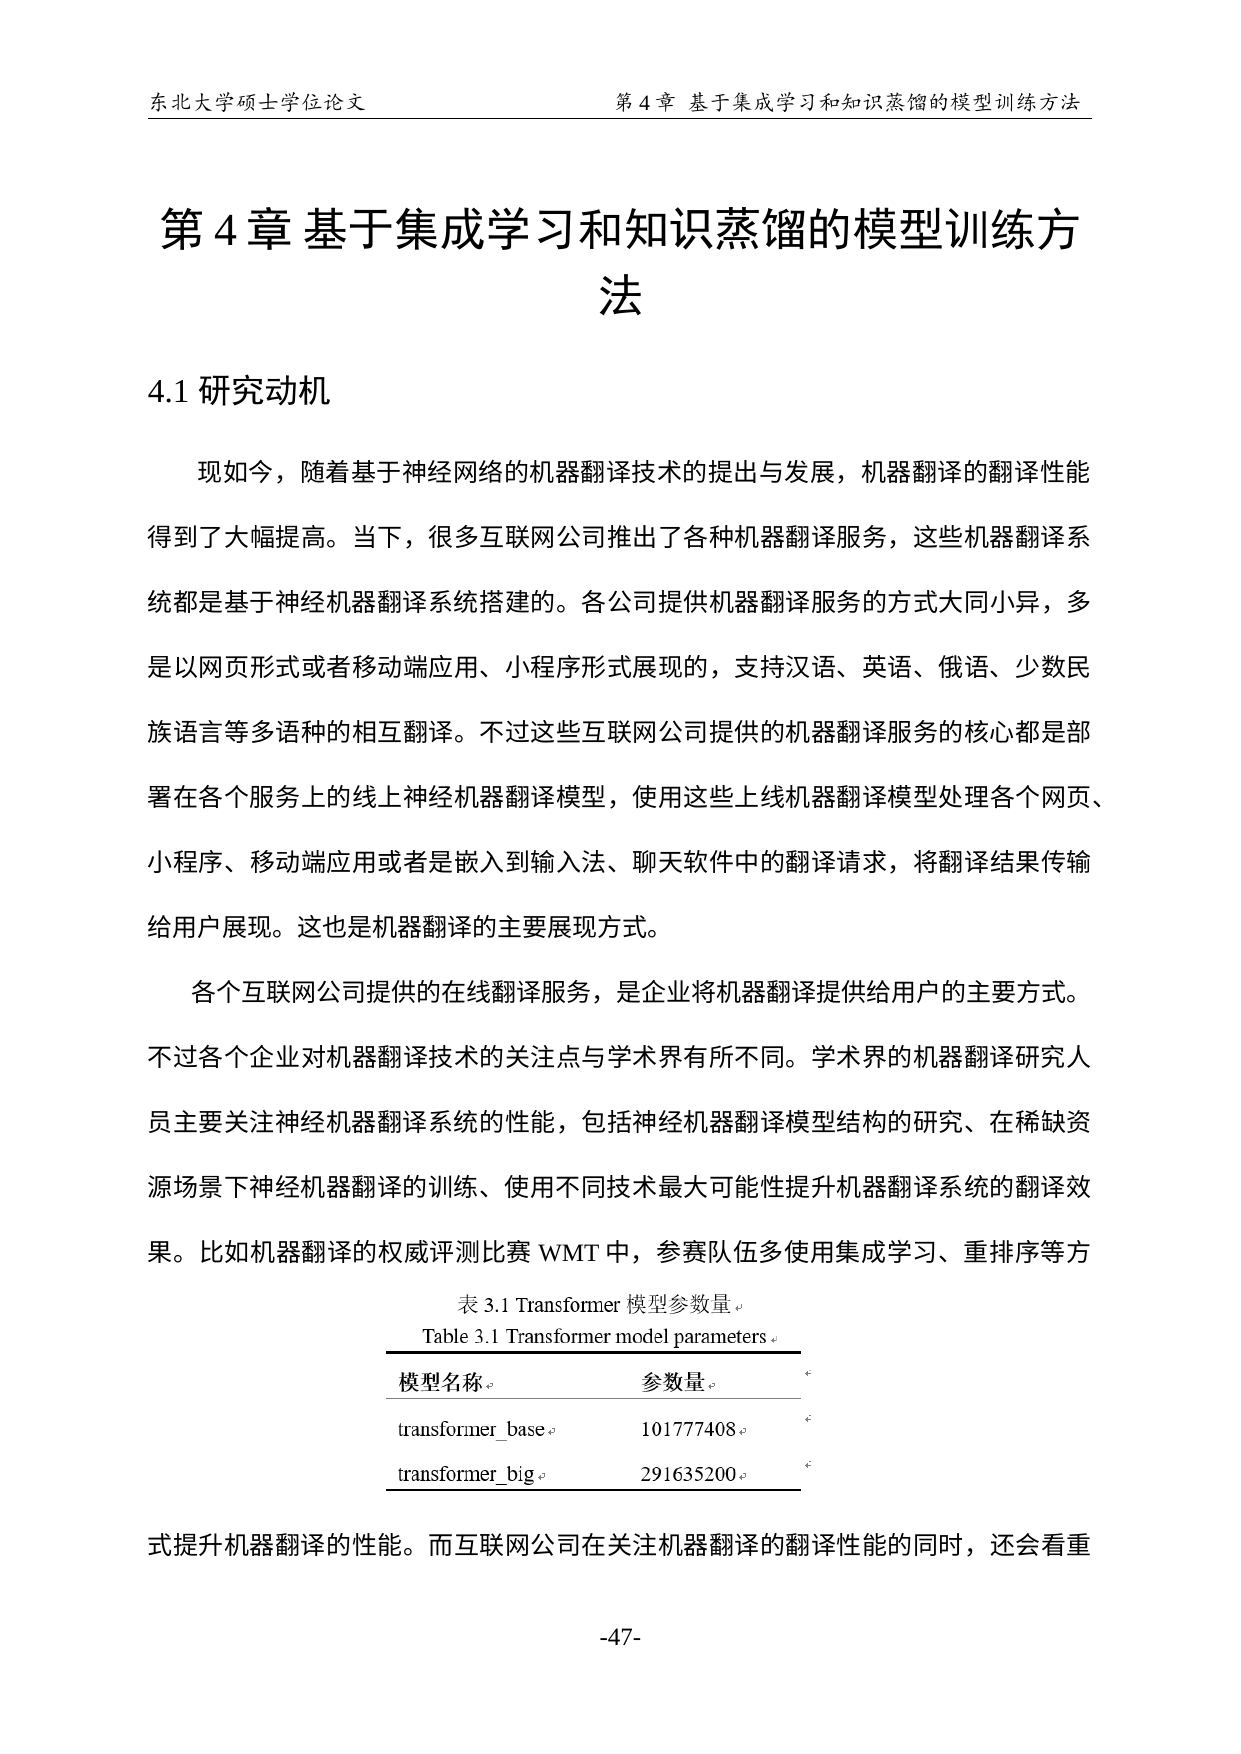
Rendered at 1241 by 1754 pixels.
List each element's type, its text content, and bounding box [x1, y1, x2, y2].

text 现如今，随着基于神经网络的机器翻译技术的提出与发展，机器翻译的翻译性能得到了大幅提高。当下，很多互联网公司推出了各种机器翻译服务，这些机器翻译系统都是基于神经机器翻译系统搭建的。各公司提供机器翻译服务的方式大同小异，多是以网页形式或者移动端应用、小程序形式展现的，支持汉语、英语、俄语、少数民族语言等多语种的相互翻译。不过这些互联网公司提供的机器翻译服务的核心都是部署在各个服务上的线上神经机器翻译模型，使用这些上线机器翻译模型处理各个网页、小程序、移动端应用或者是嵌入到输入法、聊天软件中的翻译请求，将翻译结果传输给用户展现。这也是机器翻译的主要展现方式。 [148, 438, 1092, 958]
picture [332, 1287, 857, 1510]
text 4.1 研究动机 [148, 357, 1092, 422]
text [148, 958, 1092, 1576]
text 第4章 基于集成学习和知识蒸馏的模型训练方法 [148, 194, 1092, 324]
